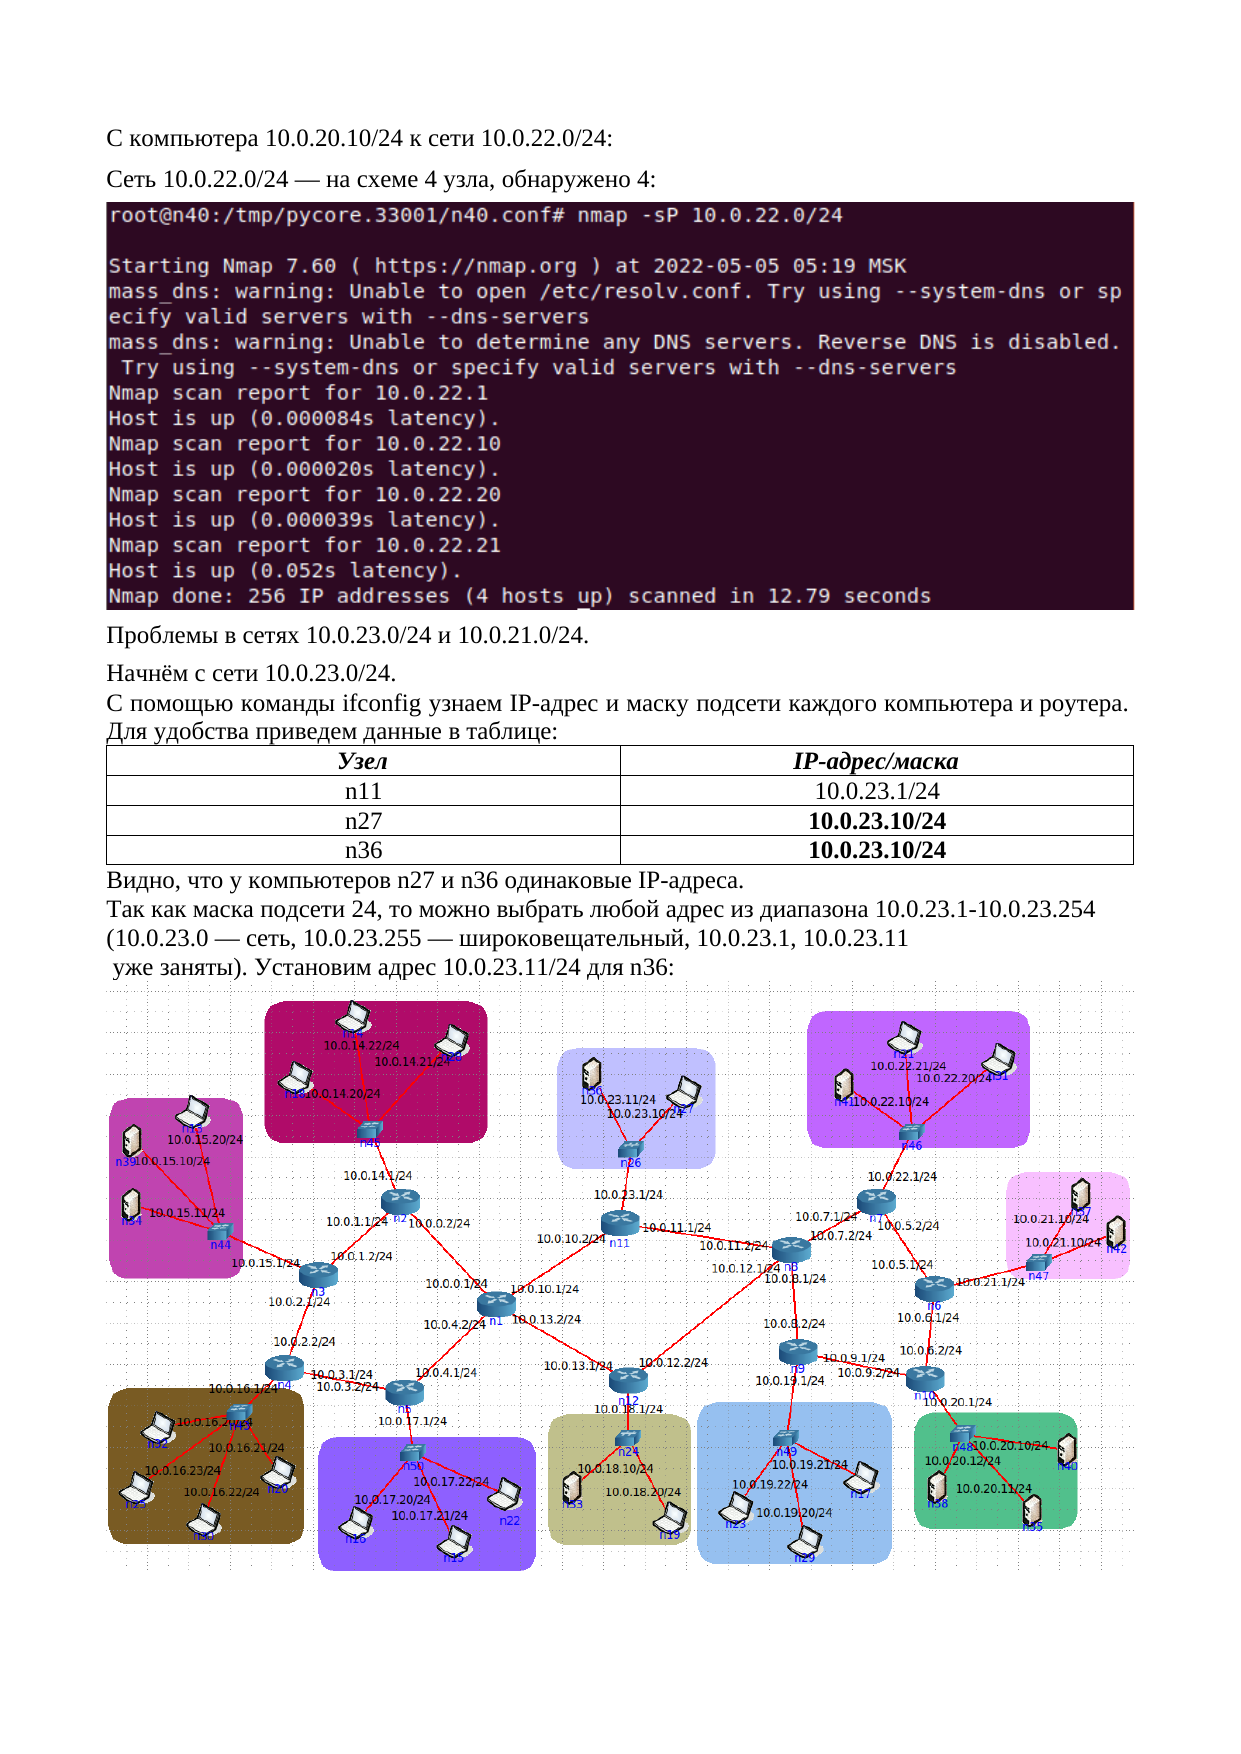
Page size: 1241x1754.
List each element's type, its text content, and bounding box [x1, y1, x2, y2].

text С помощью команды ifconfig узнаем IP-адрес и маску подсети каждого компьютера и роутера. Для удобства приведем данные в таблице: [106, 688, 1134, 745]
table_header Узел [107, 746, 620, 775]
text Начнём с сети 10.0.23.0/24. [106, 658, 1134, 687]
text уже заняты). Установим адрес 10.0.23.11/24 для n36: [106, 952, 1134, 980]
text С компьютера 10.0.20.10/24 к сети 10.0.22.0/24: [106, 123, 1134, 152]
table_cell n27 [107, 806, 620, 834]
picture [106, 980, 1135, 1571]
table_cell n36 [107, 836, 620, 864]
text Проблемы в сетях 10.0.23.0/24 и 10.0.21.0/24. [106, 620, 1134, 648]
table_cell 10.0.23.1/24 [621, 776, 1133, 805]
table_cell n11 [107, 776, 620, 805]
picture [106, 202, 1135, 610]
table_header IP-адрес/маска [621, 746, 1133, 775]
text Видно, что у компьютеров n27 и n36 одинаковые IP-адреса. [106, 865, 1134, 894]
text Сеть 10.0.22.0/24 — на схеме 4 узла, обнаружено 4: [106, 164, 1134, 192]
table_cell 10.0.23.10/24 [621, 806, 1133, 834]
table_cell 10.0.23.10/24 [621, 836, 1133, 864]
text Так как маска подсети 24, то можно выбрать любой адрес из диапазона 10.0.23.1-10.0.23.254 (10.0.23.0 — сеть, 10.0.23.255 — широковещательный, 10.0.23.1, 10.0.23.11 [106, 894, 1134, 952]
